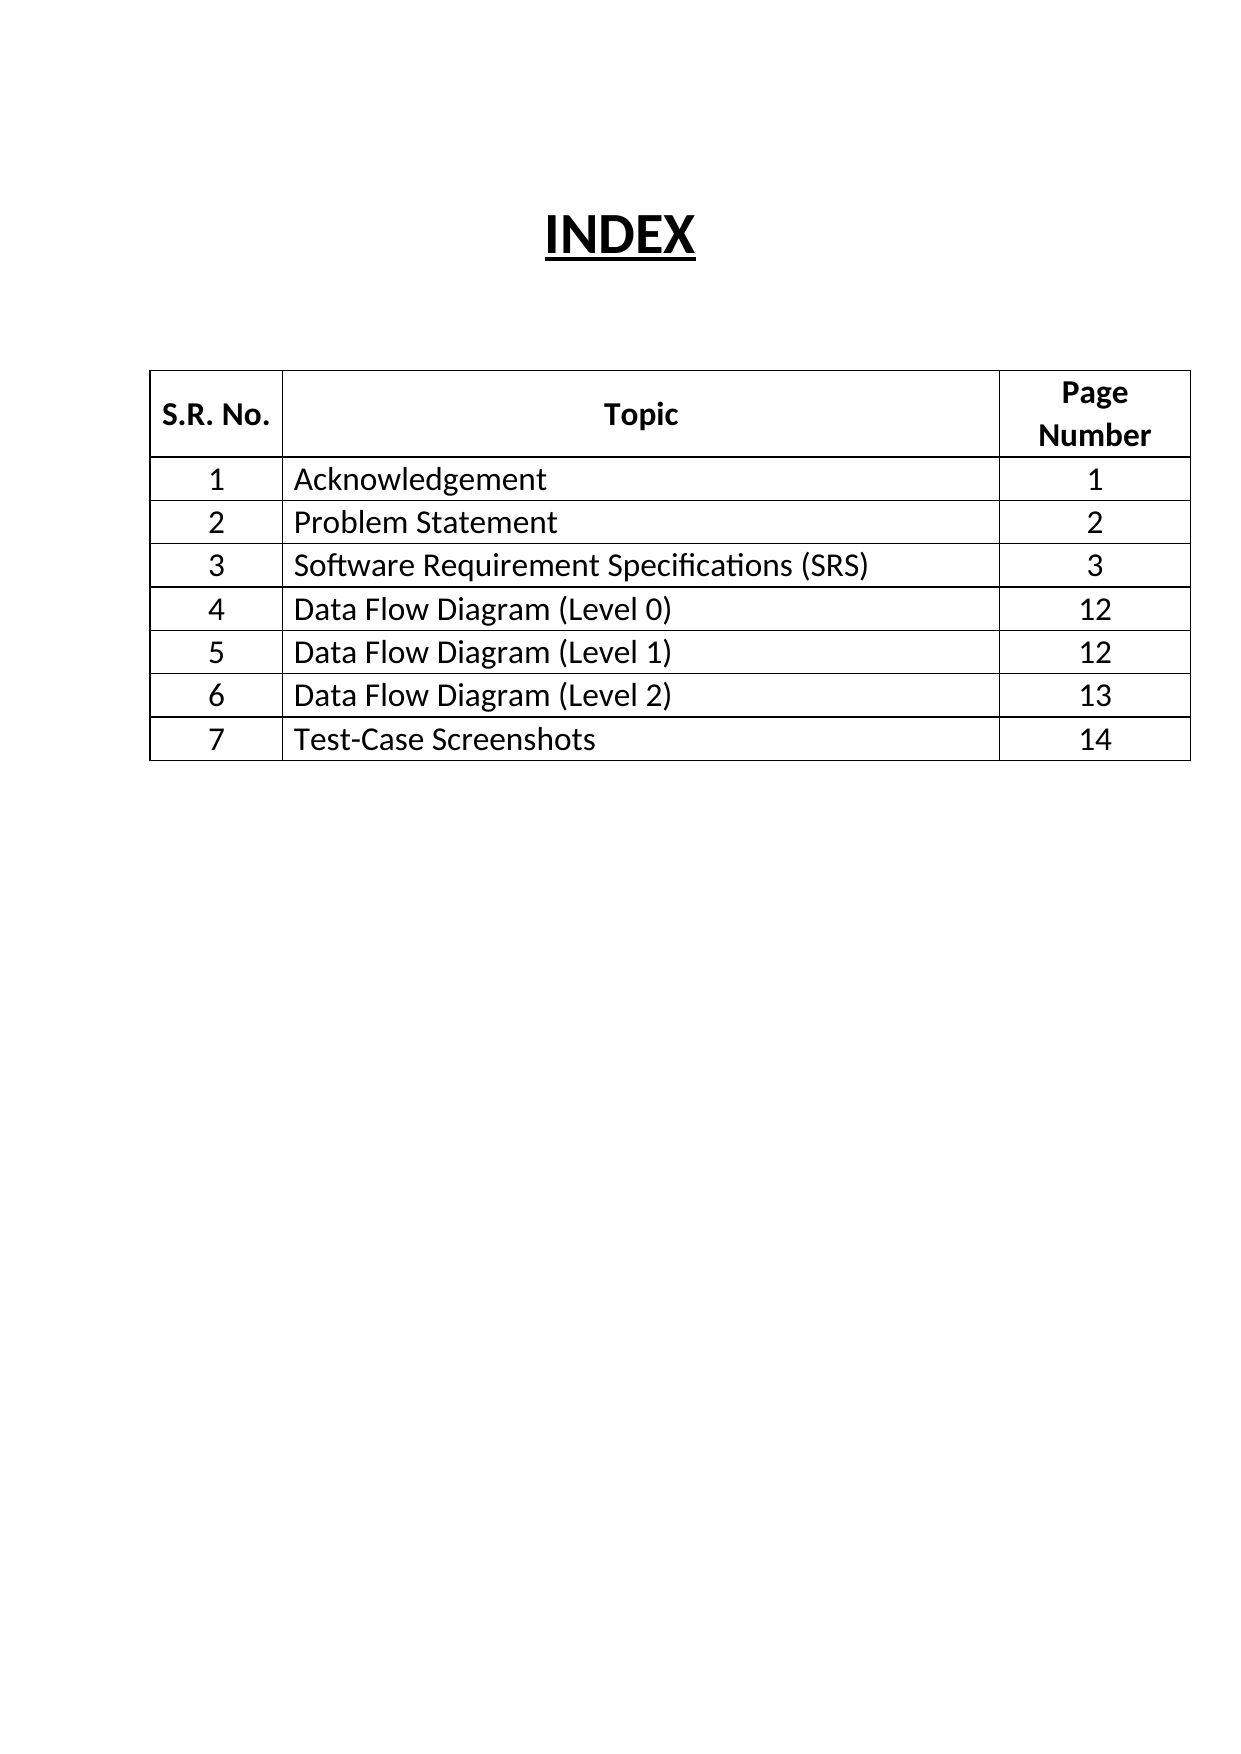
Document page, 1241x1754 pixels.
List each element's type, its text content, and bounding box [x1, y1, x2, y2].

table_cell 6 [151, 674, 282, 716]
text INDEX [150, 196, 1090, 268]
table_cell 12 [1000, 588, 1190, 630]
table_header Page Number [1000, 371, 1190, 456]
table_cell Test-Case Screenshots [283, 718, 999, 760]
table_cell 2 [1000, 501, 1190, 543]
table_cell 5 [151, 631, 282, 673]
table_header S.R. No. [151, 371, 282, 456]
table_cell 4 [151, 588, 282, 630]
table_cell 12 [1000, 631, 1190, 673]
table_cell Software Requirement Specifications (SRS) [283, 544, 999, 586]
table_cell 2 [151, 501, 282, 543]
table_cell 13 [1000, 674, 1190, 716]
table_cell 3 [1000, 544, 1190, 586]
table_cell 1 [1000, 458, 1190, 500]
table_cell 7 [151, 718, 282, 760]
table_header Topic [283, 371, 999, 456]
table_cell 3 [151, 544, 282, 586]
table_cell Data Flow Diagram (Level 0) [283, 588, 999, 630]
table_cell Data Flow Diagram (Level 1) [283, 631, 999, 673]
table_cell 14 [1000, 718, 1190, 760]
table_cell Acknowledgement [283, 458, 999, 500]
table_cell 1 [151, 458, 282, 500]
table_cell Problem Statement [283, 501, 999, 543]
table_cell Data Flow Diagram (Level 2) [283, 674, 999, 716]
